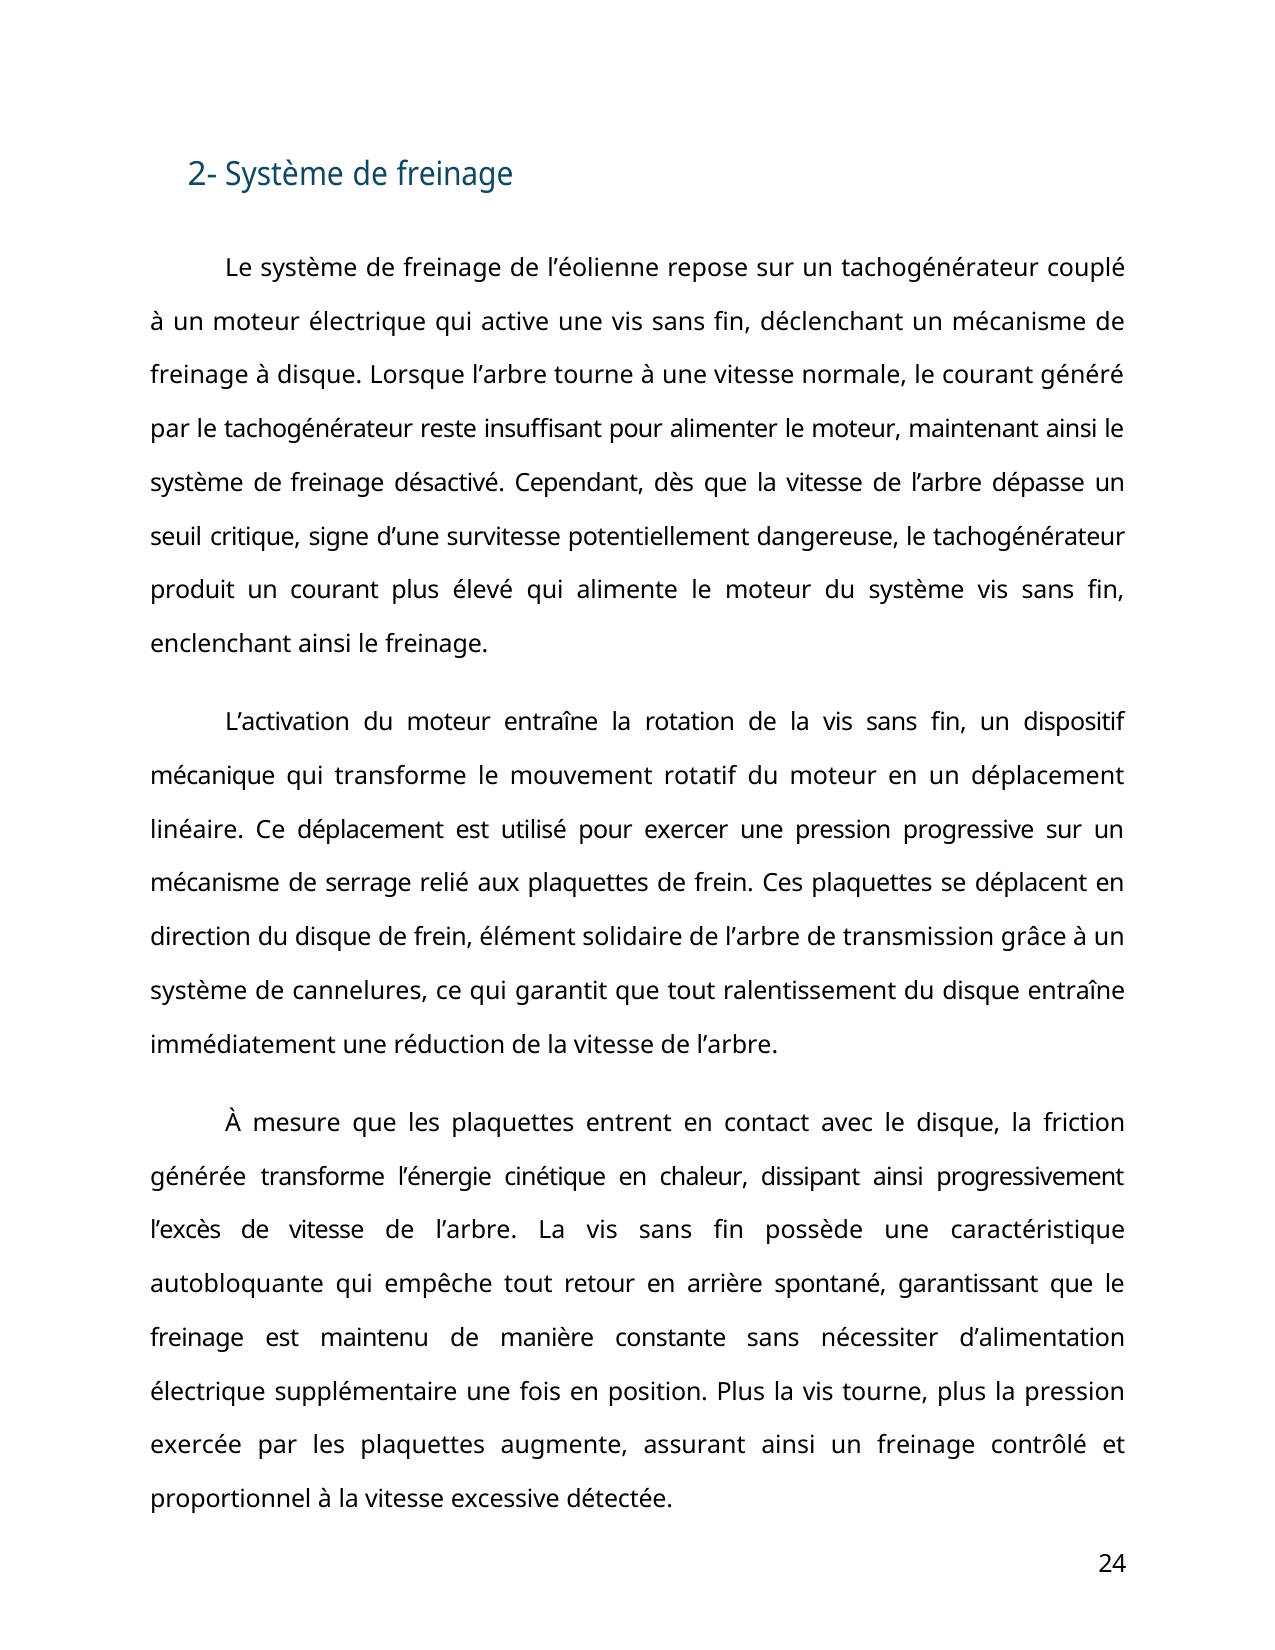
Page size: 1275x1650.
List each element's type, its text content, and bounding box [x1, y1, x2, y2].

subtitle Système de freinage [187, 150, 1275, 196]
text L’activation du moteur entraîne la rotation de la vis sans fin, un dispositif mécanique qui transforme le mouvement rotatif du moteur en un déplacement linéaire. Ce déplacement est utilisé pour exercer une pression progressive sur un mécanisme de serrage relié aux plaquettes de frein. Ces plaquettes se déplacent en direction du disque de frein, élément solidaire de l’arbre de transmission grâce à un système de cannelures, ce qui garantit que tout ralentissement du disque entraîne immédiatement une réduction de la vitesse de l’arbre. [150, 704, 1125, 1060]
text Le système de freinage de l’éolienne repose sur un tachogénérateur couplé à un moteur électrique qui active une vis sans fin, déclenchant un mécanisme de freinage à disque. Lorsque l’arbre tourne à une vitesse normale, le courant généré par le tachogénérateur reste insuffisant pour alimenter le moteur, maintenant ainsi le système de freinage désactivé. Cependant, dès que la vitesse de l’arbre dépasse un seuil critique, signe d’une survitesse potentiellement dangereuse, le tachogénérateur produit un courant plus élevé qui alimente le moteur du système vis sans fin, enclenchant ainsi le freinage. [150, 249, 1125, 660]
text À mesure que les plaquettes entrent en contact avec le disque, la friction générée transforme l’énergie cinétique en chaleur, dissipant ainsi progressivement l’excès de vitesse de l’arbre. La vis sans fin possède une caractéristique autobloquante qui empêche tout retour en arrière spontané, garantissant que le freinage est maintenu de manière constante sans nécessiter d’alimentation électrique supplémentaire une fois en position. Plus la vis tourne, plus la pression exercée par les plaquettes augmente, assurant ainsi un freinage contrôlé et proportionnel à la vitesse excessive détectée. [150, 1104, 1125, 1515]
